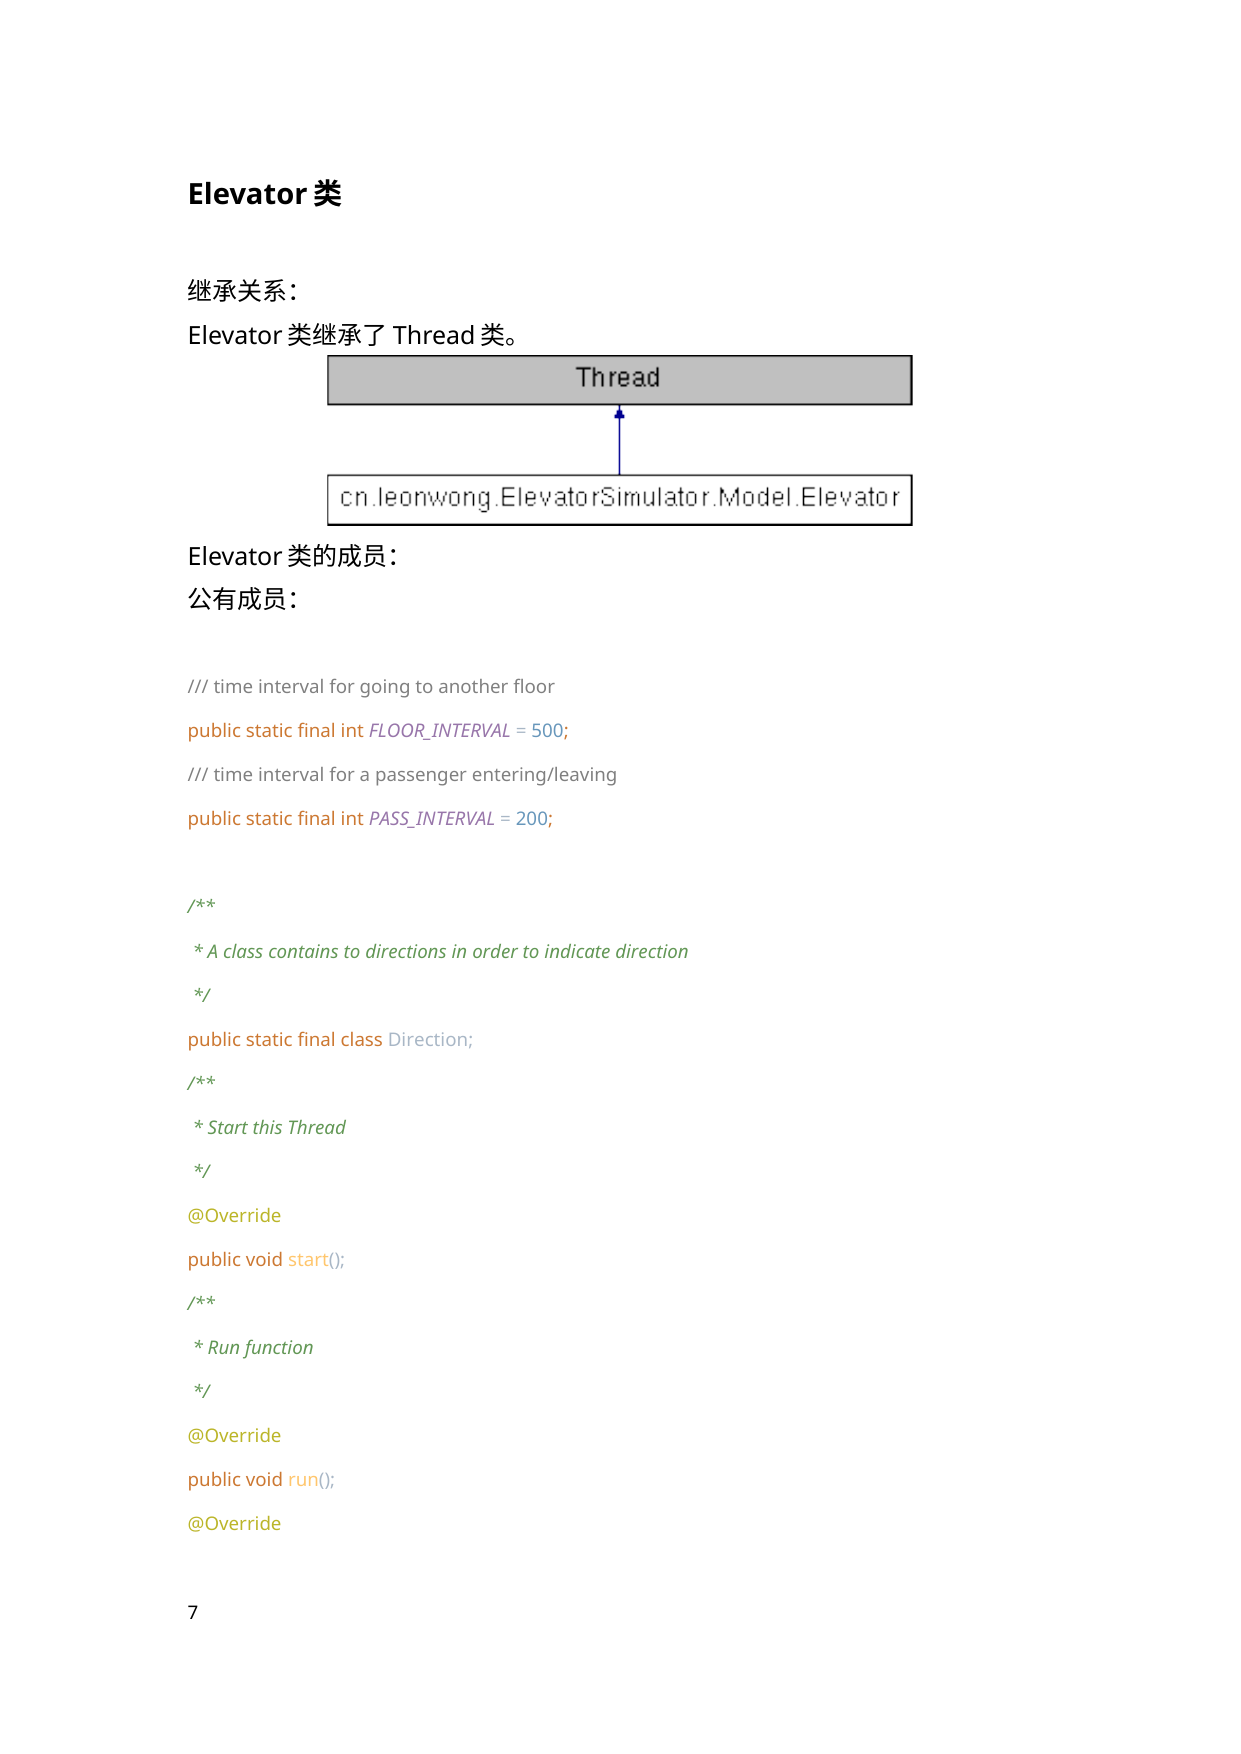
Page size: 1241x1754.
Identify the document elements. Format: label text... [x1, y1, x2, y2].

text /// time interval for going to another floor public static final int FLOOR_INTERVAL = 500; /// time interval for a passenger entering/leaving public static final int PASS_INTERVAL = 200; /** * A class contains to directions in order to indicate direction */ public static final class Direction; /** * Start this Thread */ @Override public void start(); [187, 664, 1053, 1281]
subtitle Elevator类 [187, 170, 1053, 214]
text 继承关系： [187, 268, 1053, 312]
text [187, 1281, 1053, 1546]
text Elevator类继承了Thread类。 [187, 312, 1053, 356]
text Elevator类的成员： [187, 532, 1053, 576]
picture [327, 355, 913, 526]
text 公有成员： [187, 576, 1053, 620]
